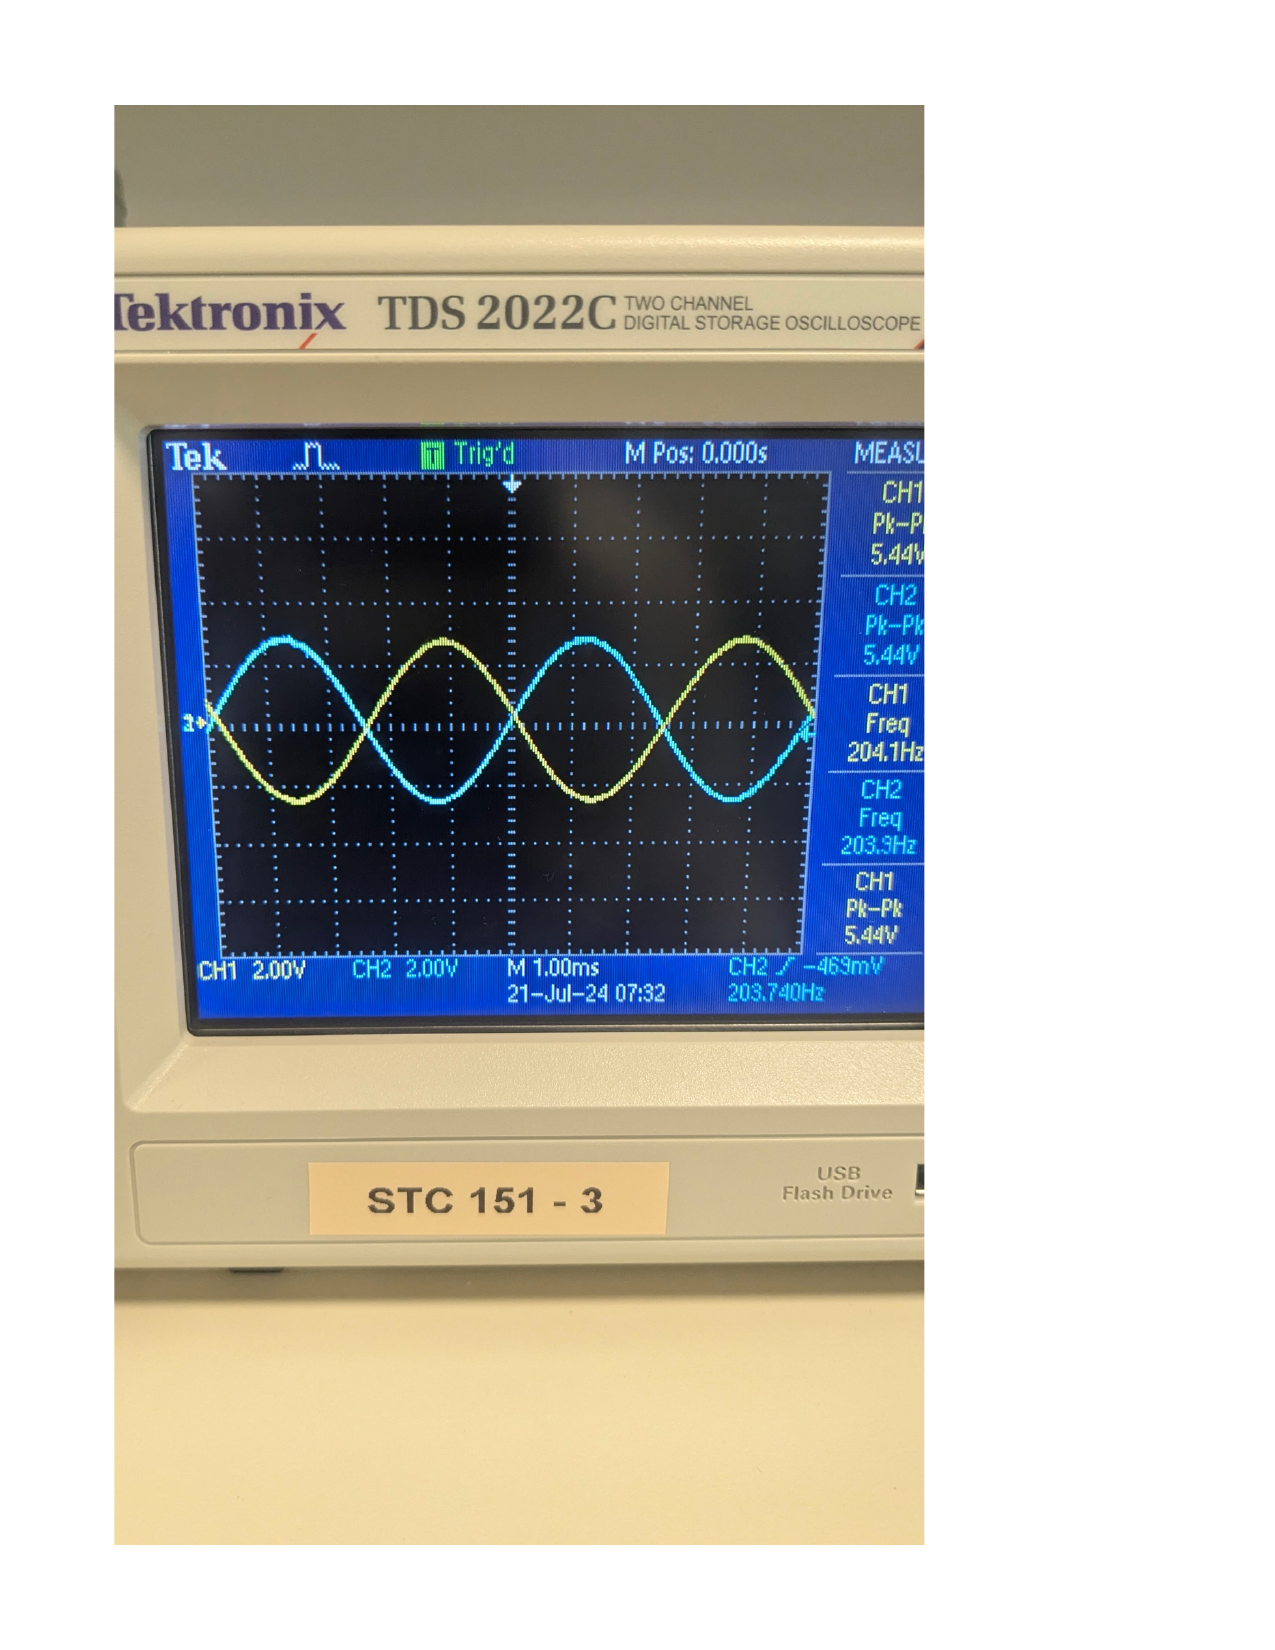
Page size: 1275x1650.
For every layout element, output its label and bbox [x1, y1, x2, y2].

picture [114, 105, 925, 1545]
